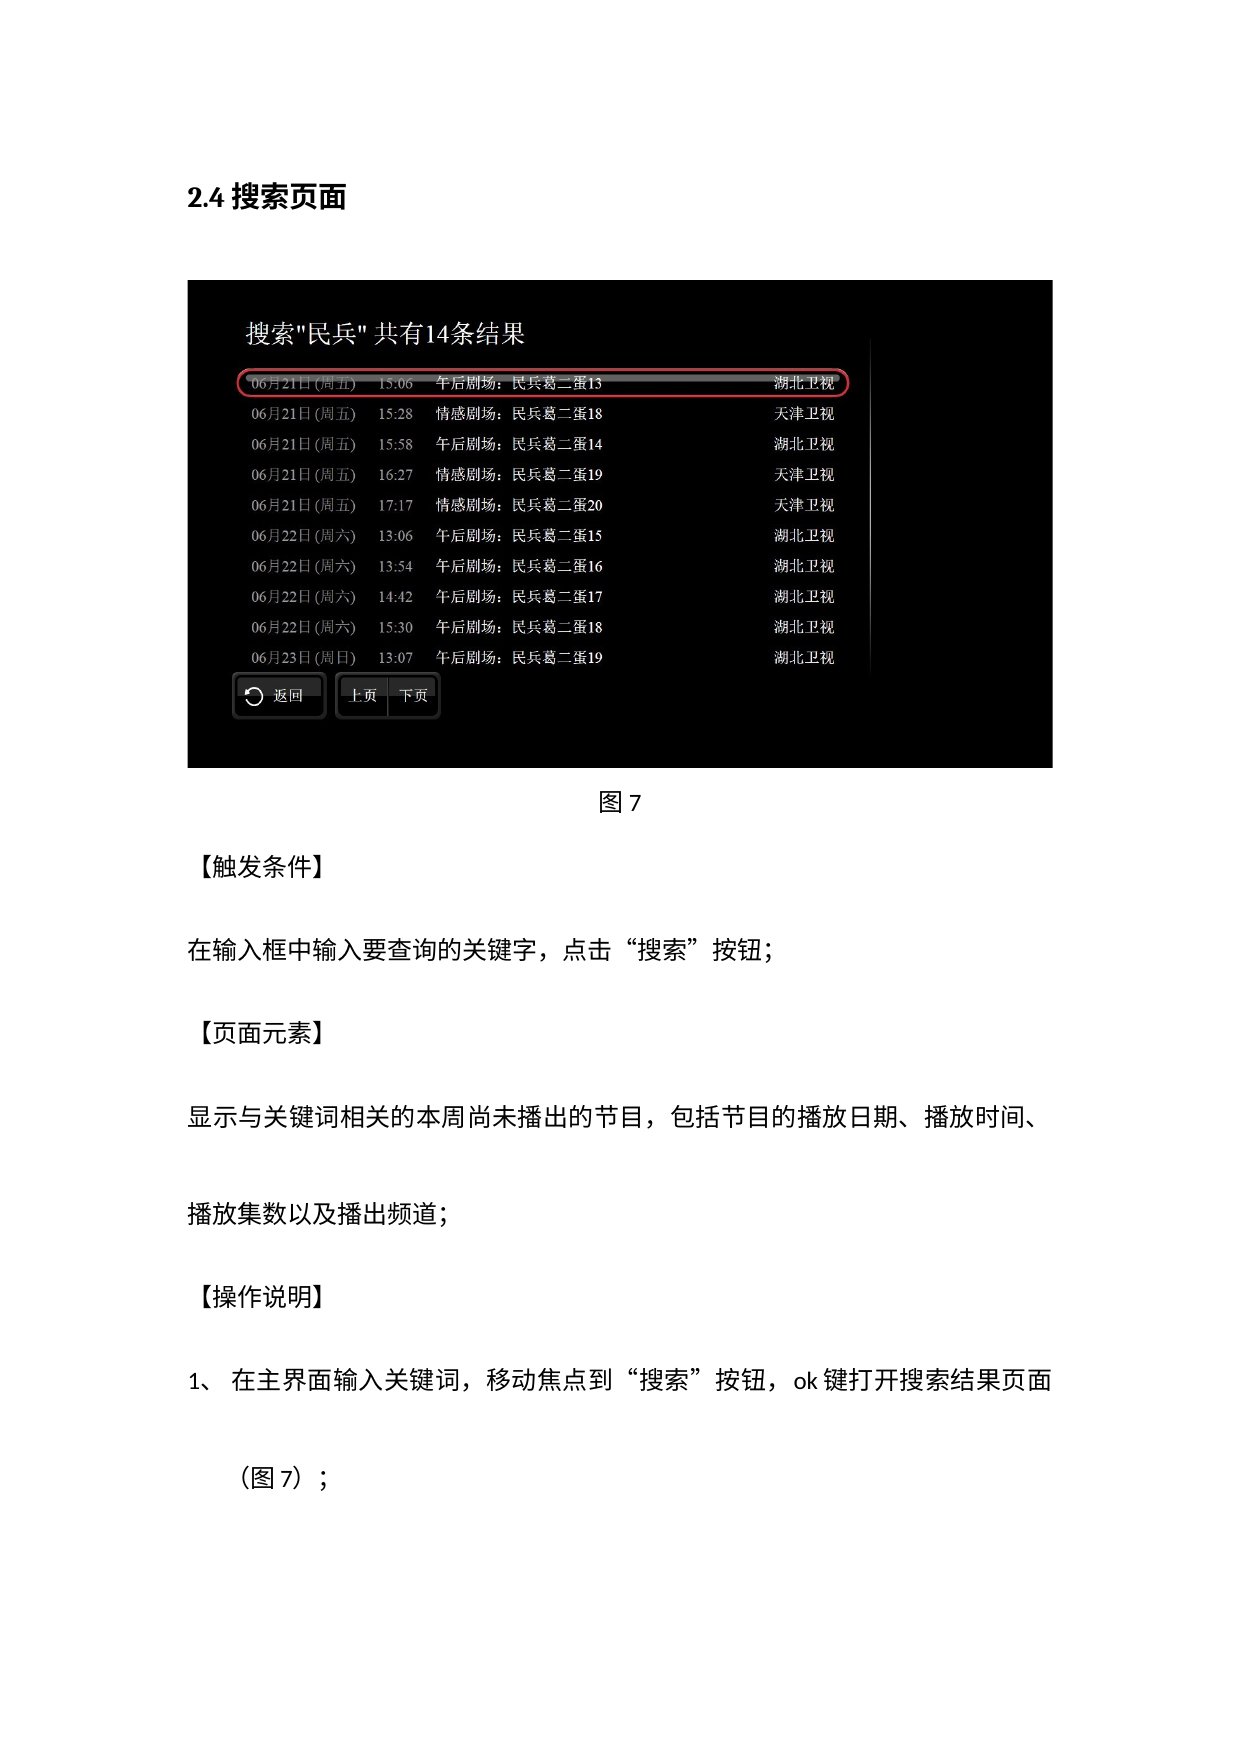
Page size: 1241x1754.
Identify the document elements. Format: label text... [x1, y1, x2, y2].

picture [187, 280, 1053, 768]
subtitle 2.4搜索页面 [187, 162, 1053, 227]
text 【触发条件】 [187, 833, 1053, 898]
text 图7 [187, 768, 1053, 833]
text 【操作说明】 [187, 1263, 1053, 1328]
list 在主界面输入关键词，移动焦点到“搜索”按钮，ok键打开搜索结果页面（图7）； [187, 1346, 1053, 1509]
text 【页面元素】 [187, 999, 1053, 1064]
text 显示与关键词相关的本周尚未播出的节目，包括节目的播放日期、播放时间、播放集数以及播出频道； [187, 1083, 1053, 1245]
text 在输入框中输入要查询的关键字，点击“搜索”按钮； [187, 916, 1053, 981]
